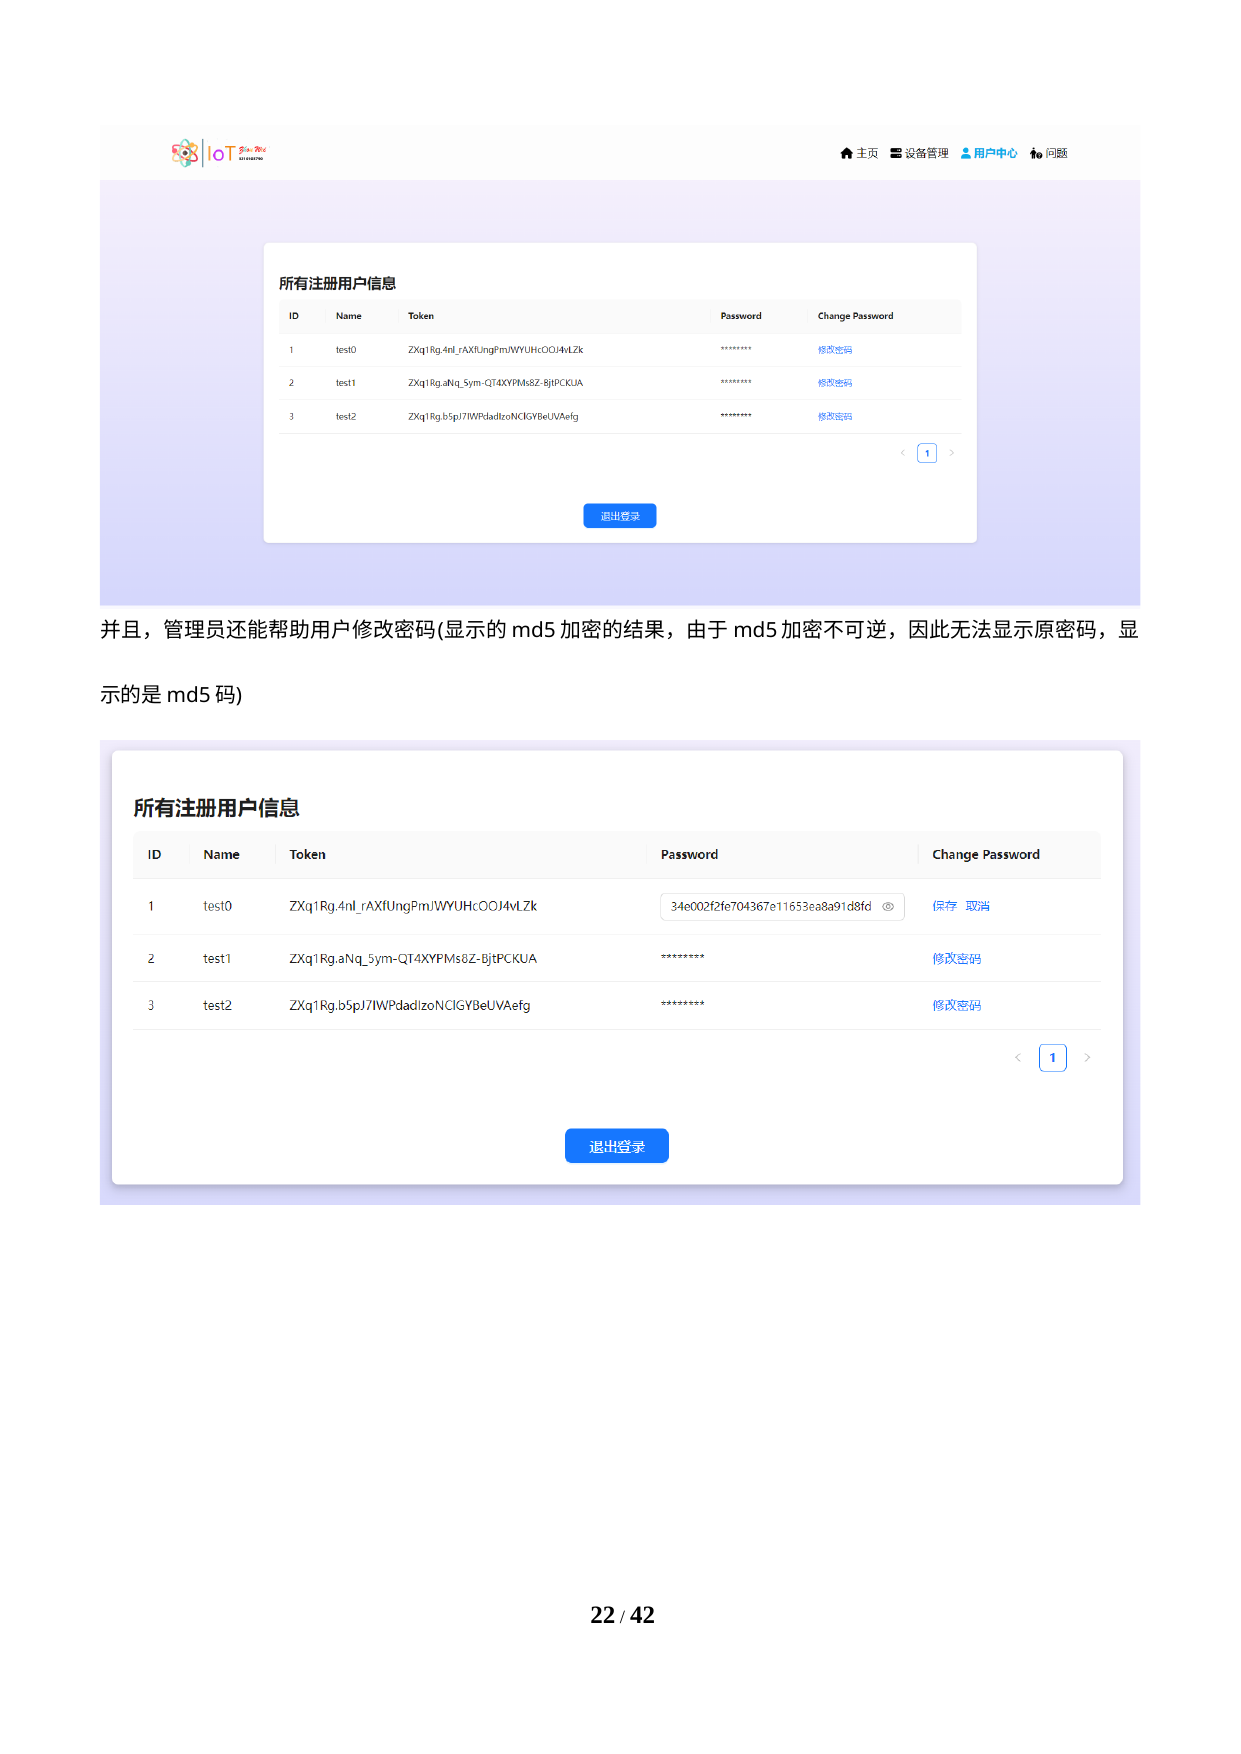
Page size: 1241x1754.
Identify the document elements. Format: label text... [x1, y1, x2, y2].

text 并且，管理员还能帮助用户修改密码(显示的md5加密的结果，由于md5加密不可逆，因此无法显示原密码，显示的是md5码) [100, 613, 1140, 710]
picture [99, 125, 1141, 609]
picture [99, 740, 1141, 1205]
